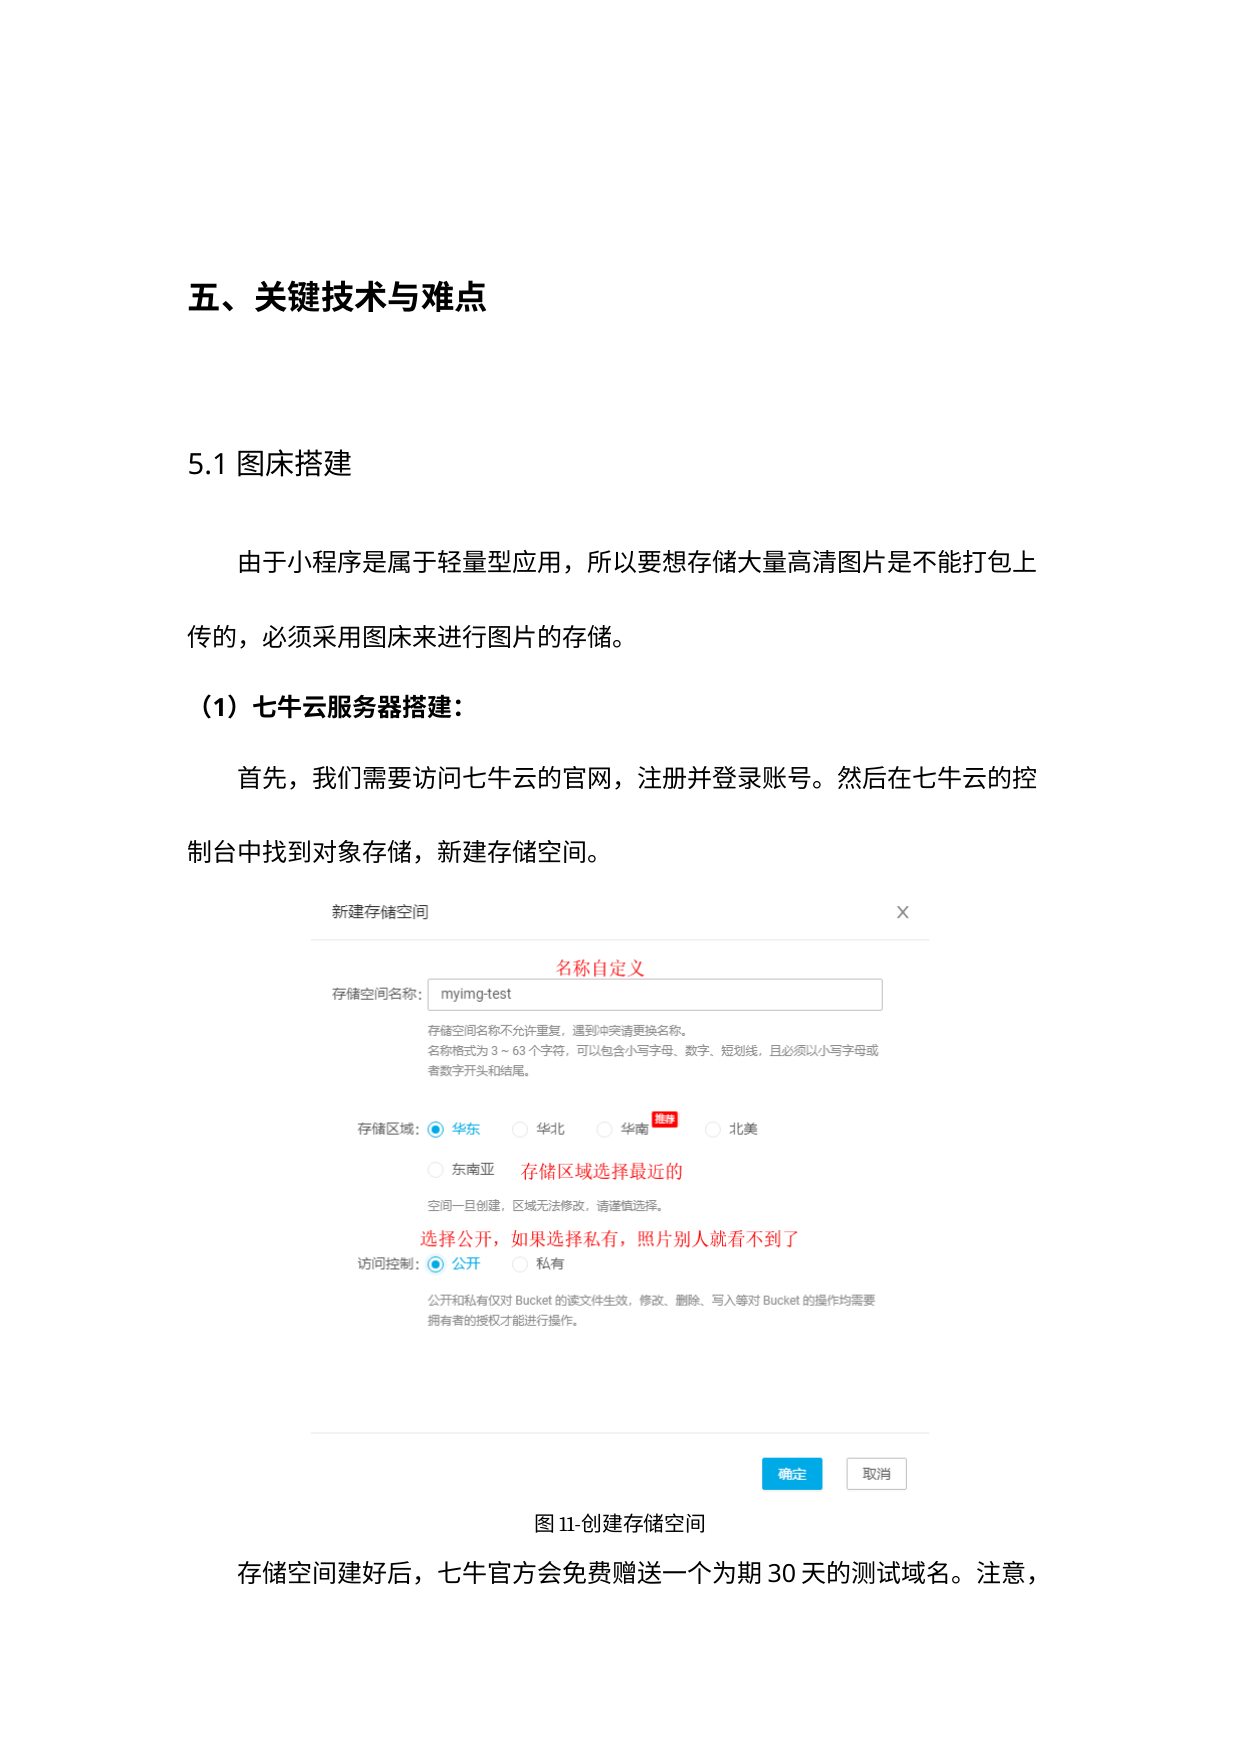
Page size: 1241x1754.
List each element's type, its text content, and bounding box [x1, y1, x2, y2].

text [187, 1554, 1053, 1590]
text （1）七牛云服务器搭建： [187, 673, 1053, 738]
subtitle 5.1 图床搭建 [187, 430, 1053, 495]
text 图11-创建存储空间 [187, 1506, 1053, 1539]
text 首先，我们需要访问七牛云的官网，注册并登录账号。然后在七牛云的控制台中找到对象存储，新建存储空间。 [187, 744, 1053, 883]
text 由于小程序是属于轻量型应用，所以要想存储大量高清图片是不能打包上传的，必须采用图床来进行图片的存储。 [187, 528, 1053, 668]
picture [310, 888, 930, 1506]
subtitle 五、关键技术与难点 [187, 262, 1053, 327]
